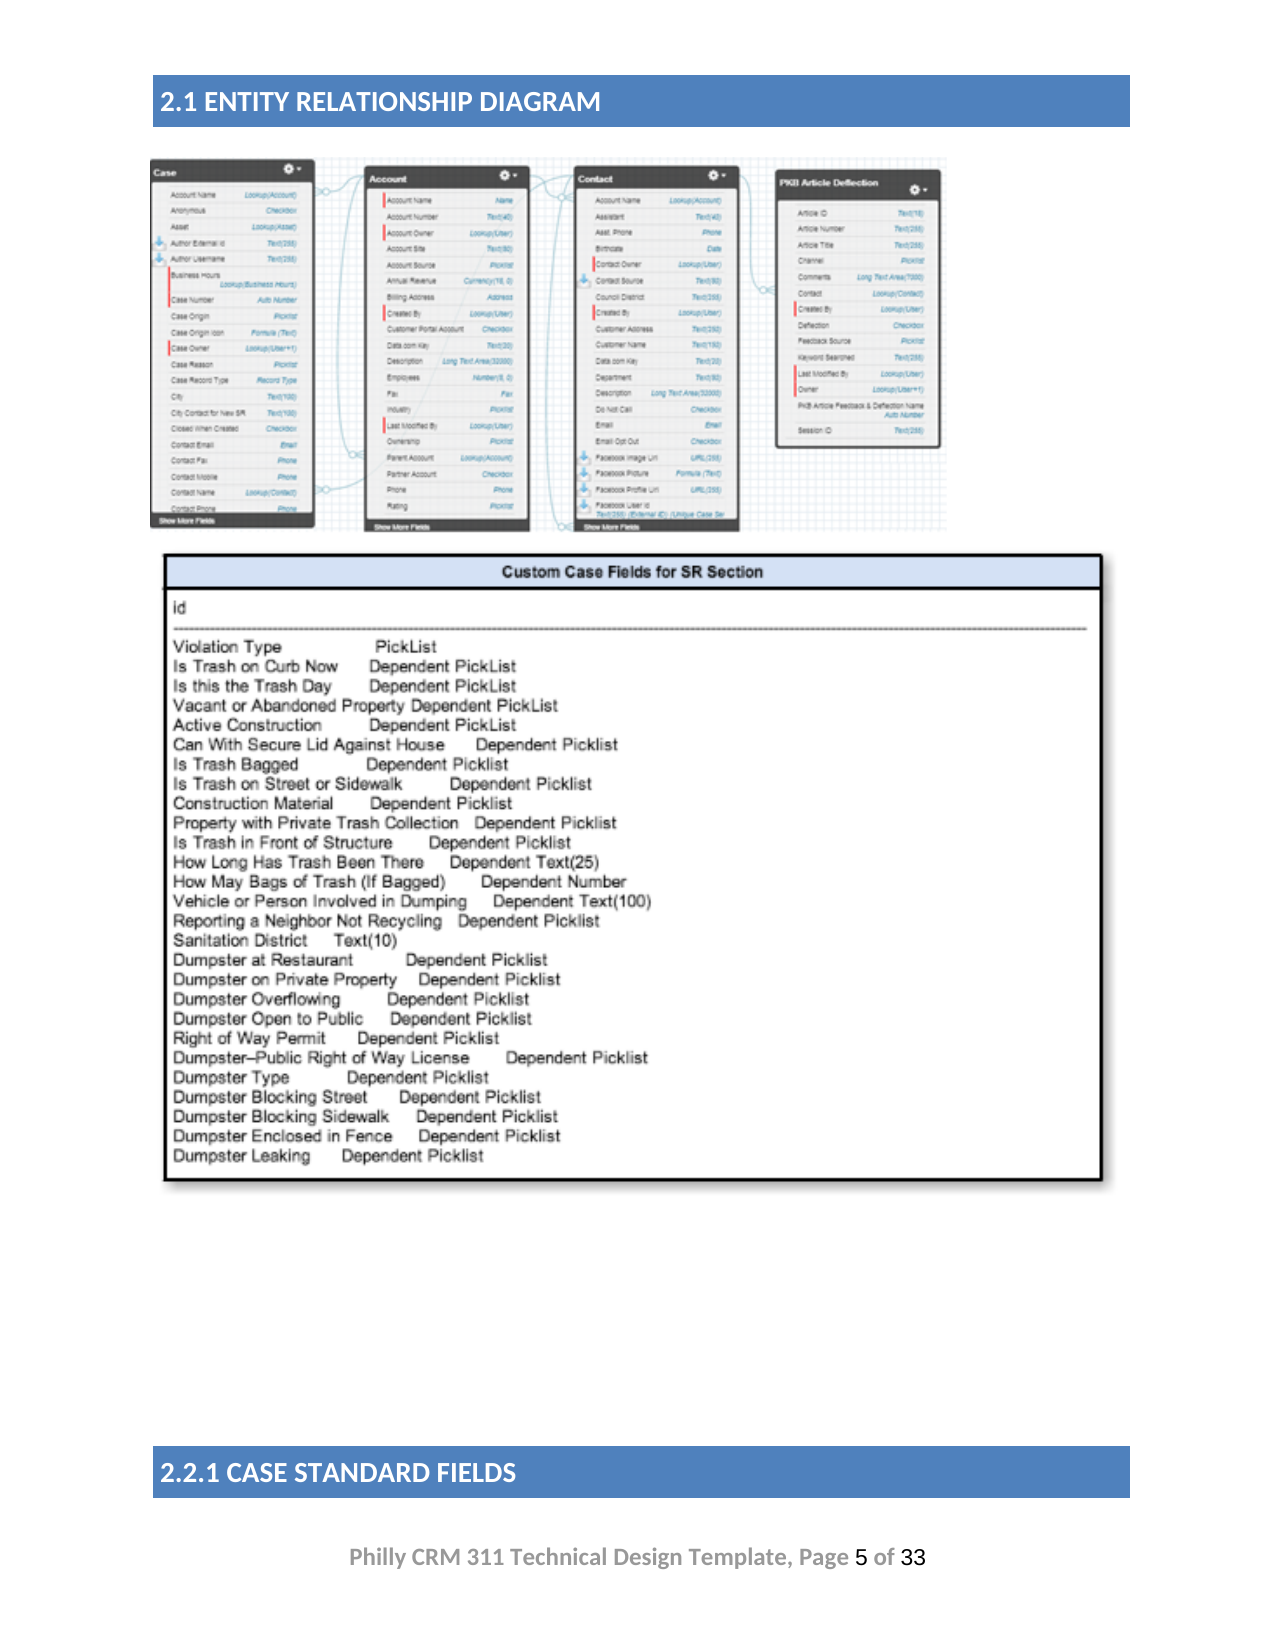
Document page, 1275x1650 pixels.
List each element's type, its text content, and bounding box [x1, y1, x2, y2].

table_header 2.1 ENTITY RELATIONSHIP DIAGRAM [155, 77, 1128, 125]
table_header 2.2.1 CASE STANDARD FIELDS [155, 1448, 1128, 1496]
picture [150, 157, 947, 537]
picture [150, 540, 1125, 1201]
